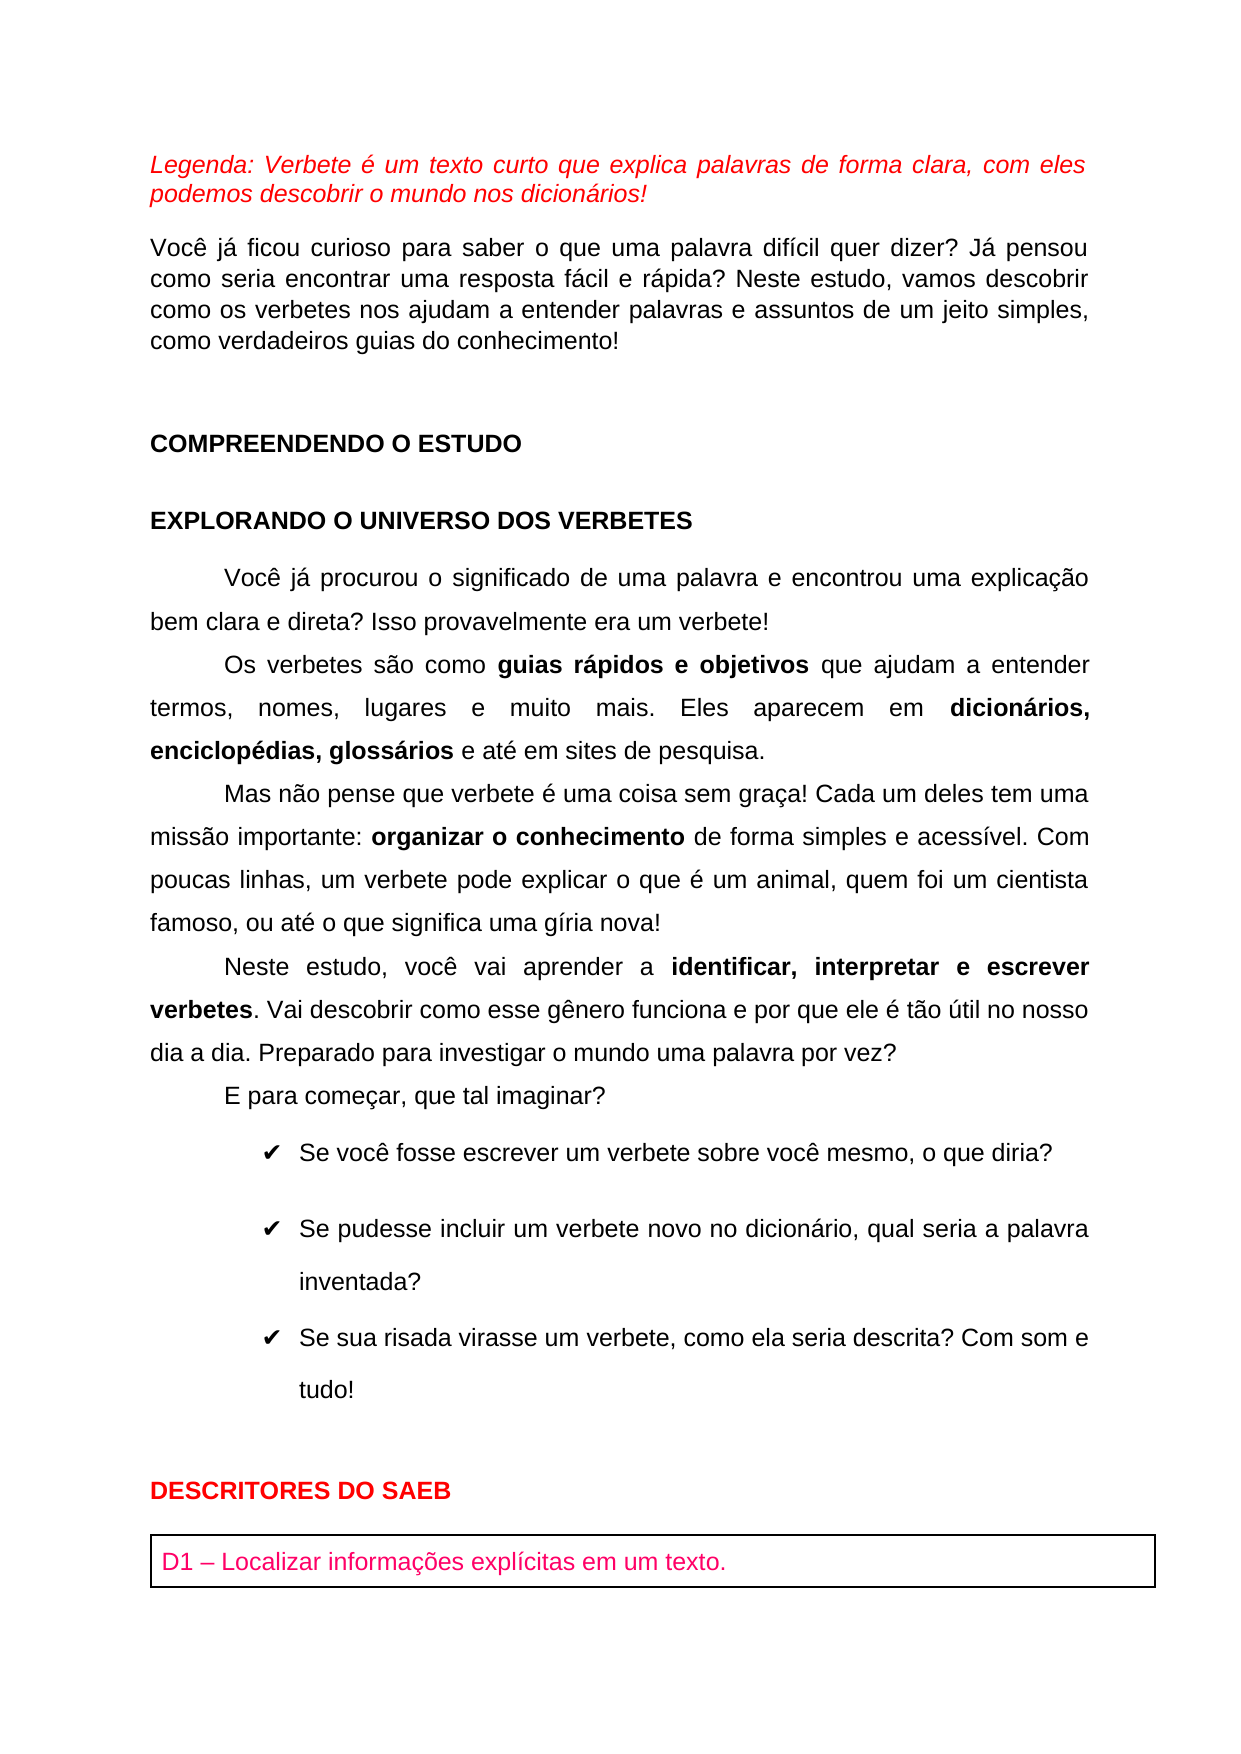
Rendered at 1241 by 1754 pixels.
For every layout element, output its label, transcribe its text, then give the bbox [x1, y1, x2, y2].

list Se você fosse escrever um verbete sobre você mesmo, o que diria? [261, 1124, 1090, 1175]
text DESCRITORES DO SAEB [150, 1476, 1090, 1505]
text E para começar, que tal imaginar? [150, 1081, 1090, 1109]
text Neste estudo, você vai aprender a identificar, interpretar e escrever verbetes. Vai descobrir como esse gênero funciona e por que ele é tão útil no nosso dia a dia. Preparado para investigar o mundo uma palavra por vez? [150, 951, 1090, 1066]
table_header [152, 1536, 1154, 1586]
text Você já procurou o significado de uma palavra e encontrou uma explicação bem clara e direta? Isso provavelmente era um verbete! [150, 563, 1090, 635]
text Legenda: Verbete é um texto curto que explica palavras de forma clara, com eles podemos descobrir o mundo nos dicionários! [150, 150, 1090, 207]
list Se sua risada virasse um verbete, como ela seria descrita? Com som e tudo! [261, 1309, 1090, 1404]
text Você já ficou curioso para saber o que uma palavra difícil quer dizer? Já pensou como seria encontrar uma resposta fácil e rápida? Neste estudo, vamos descobrir como os verbetes nos ajudam a entender palavras e assuntos de um jeito simples, como verdadeiros guias do conhecimento! [150, 232, 1090, 354]
text Os verbetes são como guias rápidos e objetivos que ajudam a entender termos, nomes, lugares e muito mais. Eles aparecem em dicionários, enciclopédias, glossários e até em sites de pesquisa. [150, 649, 1090, 764]
text Mas não pense que verbete é uma coisa sem graça! Cada um deles tem uma missão importante: organizar o conhecimento de forma simples e acessível. Com poucas linhas, um verbete pode explicar o que é um animal, quem foi um cientista famoso, ou até o que significa uma gíria nova! [150, 779, 1090, 937]
list Se pudesse incluir um verbete novo no dicionário, qual seria a palavra inventada? [261, 1201, 1090, 1295]
text COMPREENDENDO O ESTUDO [150, 429, 1090, 458]
text EXPLORANDO O UNIVERSO DOS VERBETES [150, 506, 1090, 534]
